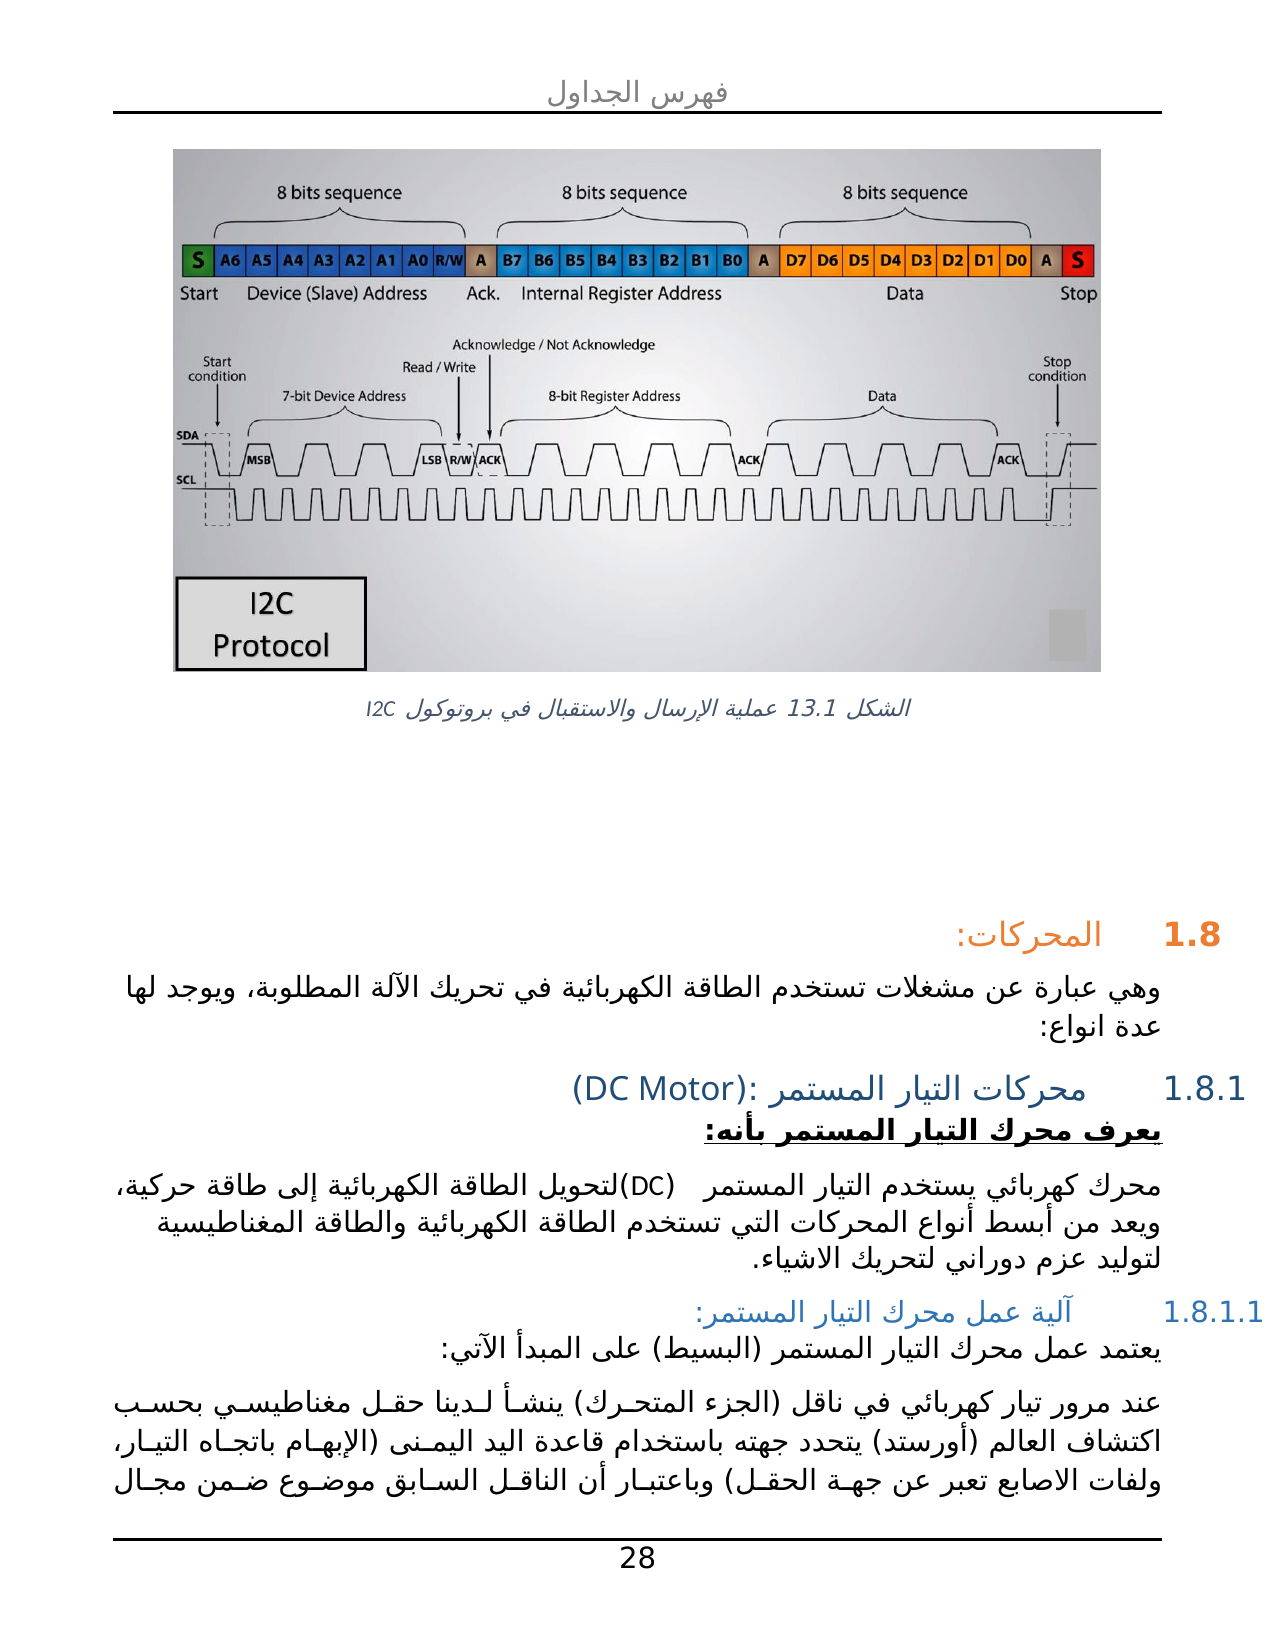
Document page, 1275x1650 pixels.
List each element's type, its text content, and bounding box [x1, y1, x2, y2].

subtitle محركات التيار المستمر :(DC Motor) [112, 1064, 1162, 1110]
text يعرف محرك التيار المستمر بأنه: [112, 1113, 1162, 1147]
text يعتمد عمل محرك التيار المستمر (البسيط) على المبدأ الآتي: [112, 1332, 1162, 1366]
text محرك كهربائي يستخدم التيار المستمر (DC)لتحويل الطاقة الكهربائية إلى طاقة حركية، ويعد من أبسط أنواع المحركات التي تستخدم الطاقة الكهربائية والطاقة المغناطيسية لتوليد عزم دوراني لتحريك الاشياء. [112, 1167, 1162, 1276]
subtitle آلية عمل محرك التيار المستمر: [112, 1295, 1162, 1329]
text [112, 1385, 1162, 1497]
text وهي عبارة عن مشغلات تستخدم الطاقة الكهربائية في تحريك الآلة المطلوبة، ويوجد لها عدة انواع: [112, 970, 1162, 1043]
subtitle المحركات: [112, 916, 1162, 954]
picture [173, 149, 1101, 672]
